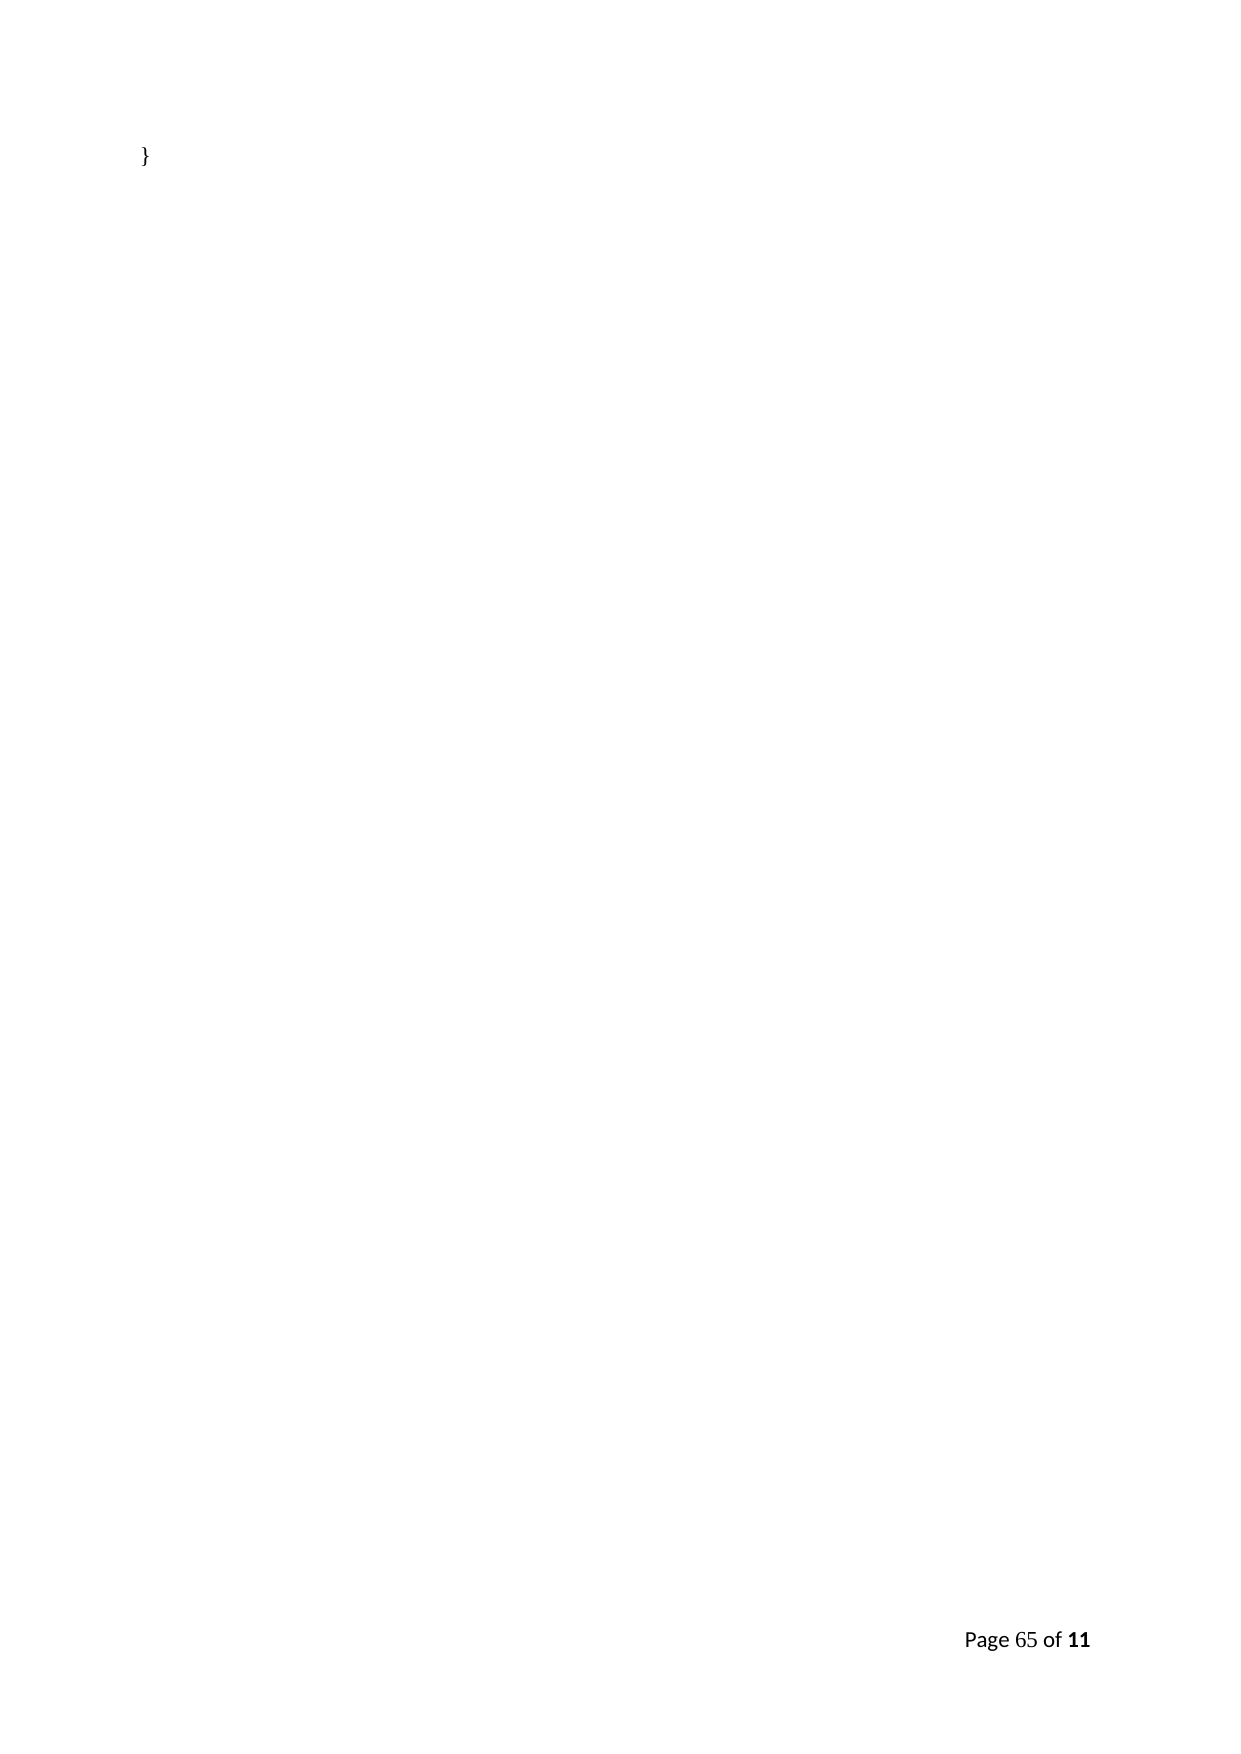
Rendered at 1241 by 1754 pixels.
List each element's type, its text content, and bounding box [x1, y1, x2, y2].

text } [139, 142, 1101, 168]
